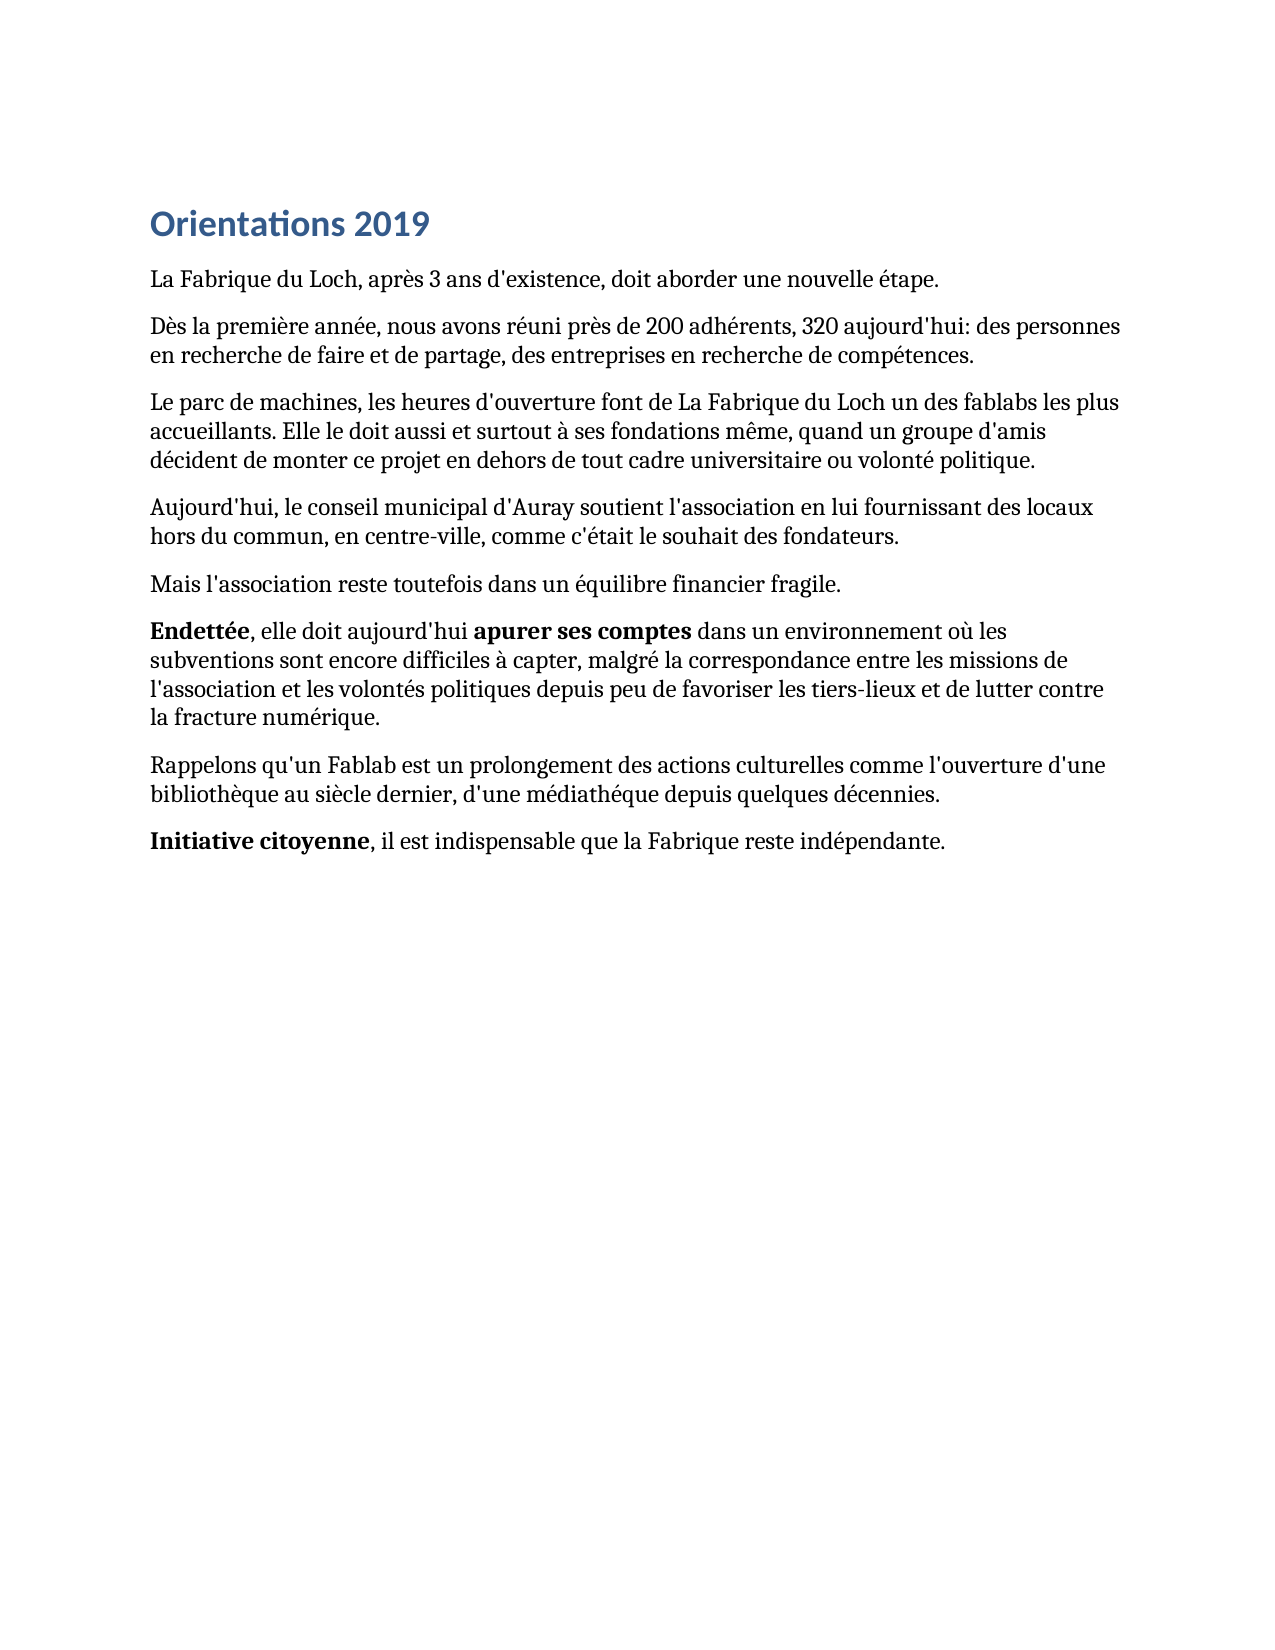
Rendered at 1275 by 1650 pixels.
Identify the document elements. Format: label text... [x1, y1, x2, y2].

subtitle Orientations 2019 [150, 200, 1125, 246]
text Aujourd'hui, le conseil municipal d'Auray soutient l'association en lui fournissant des locaux hors du commun, en centre-ville, comme c'était le souhait des fondateurs. [150, 493, 1125, 551]
text Rappelons qu'un Fablab est un prolongement des actions culturelles comme l'ouverture d'une bibliothèque au siècle dernier, d'une médiathéque depuis quelques décennies. [150, 751, 1125, 808]
text Endettée, elle doit aujourd'hui apurer ses comptes dans un environnement où les subventions sont encore difficiles à capter, malgré la correspondance entre les missions de l'association et les volontés politiques depuis peu de favoriser les tiers-lieux et de lutter contre la fracture numérique. [150, 617, 1125, 732]
text La Fabrique du Loch, après 3 ans d'existence, doit aborder une nouvelle étape. [150, 264, 1125, 293]
text Dès la première année, nous avons réuni près de 200 adhérents, 320 aujourd'hui: des personnes en recherche de faire et de partage, des entreprises en recherche de compétences. [150, 312, 1125, 369]
text Initiative citoyenne, il est indispensable que la Fabrique reste indépendante. [150, 827, 1125, 856]
text Le parc de machines, les heures d'ouverture font de La Fabrique du Loch un des fablabs les plus accueillants. Elle le doit aussi et surtout à ses fondations même, quand un groupe d'amis décident de monter ce projet en dehors de tout cadre universitaire ou volonté politique. [150, 388, 1125, 474]
text Mais l'association reste toutefois dans un équilibre financier fragile. [150, 569, 1125, 598]
